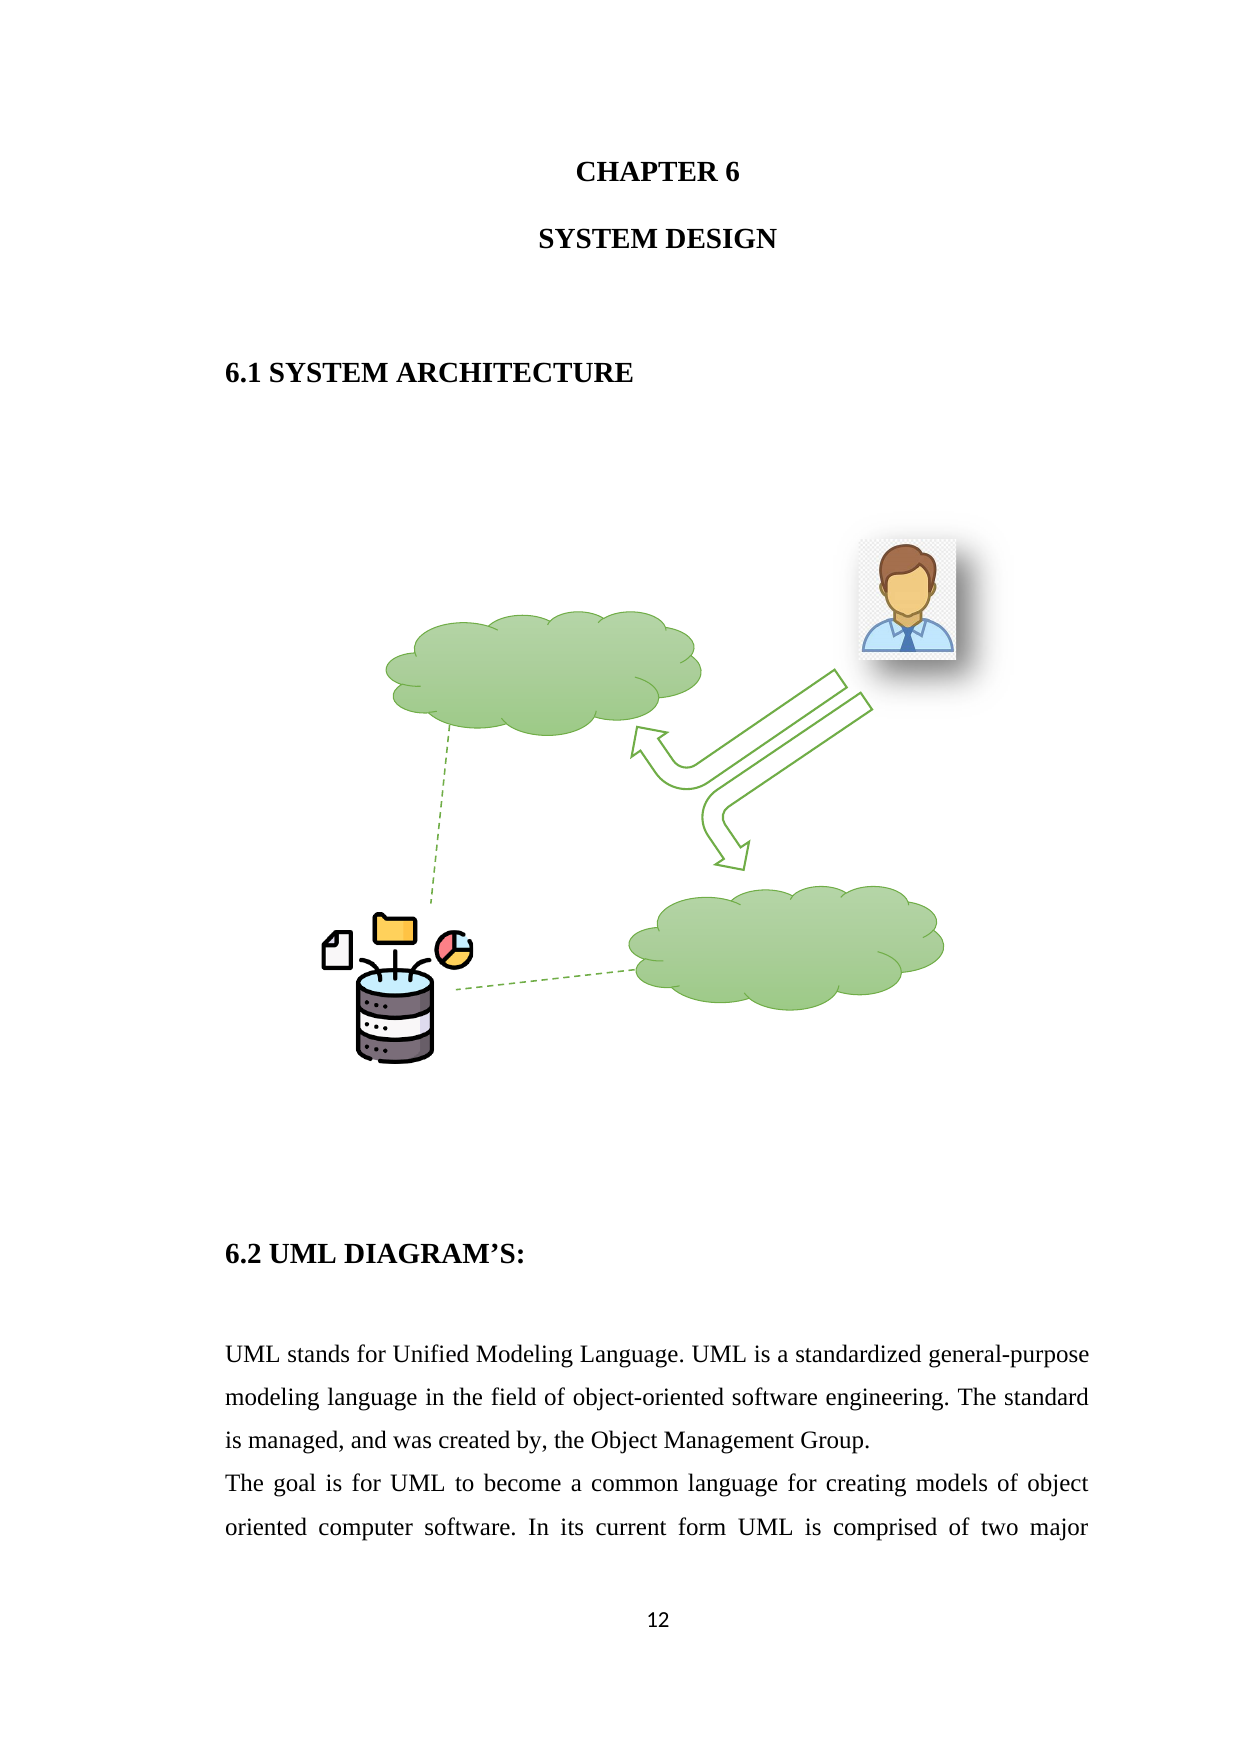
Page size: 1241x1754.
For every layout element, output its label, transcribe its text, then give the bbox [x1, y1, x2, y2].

text 6.1 SYSTEM ARCHITECTURE [225, 355, 1090, 389]
text 6.2 UML DIAGRAM’S: [225, 1236, 1090, 1270]
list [225, 1468, 1090, 1540]
list UML stands for Unified Modeling Language. UML is a standardized general-purpose modeling language in the field of object-oriented software engineering. The standard is managed, and was created by, the Object Management Group. [225, 1339, 1090, 1454]
subtitle CHAPTER 6 [225, 154, 1090, 188]
subtitle SYSTEM DESIGN [225, 221, 1090, 255]
